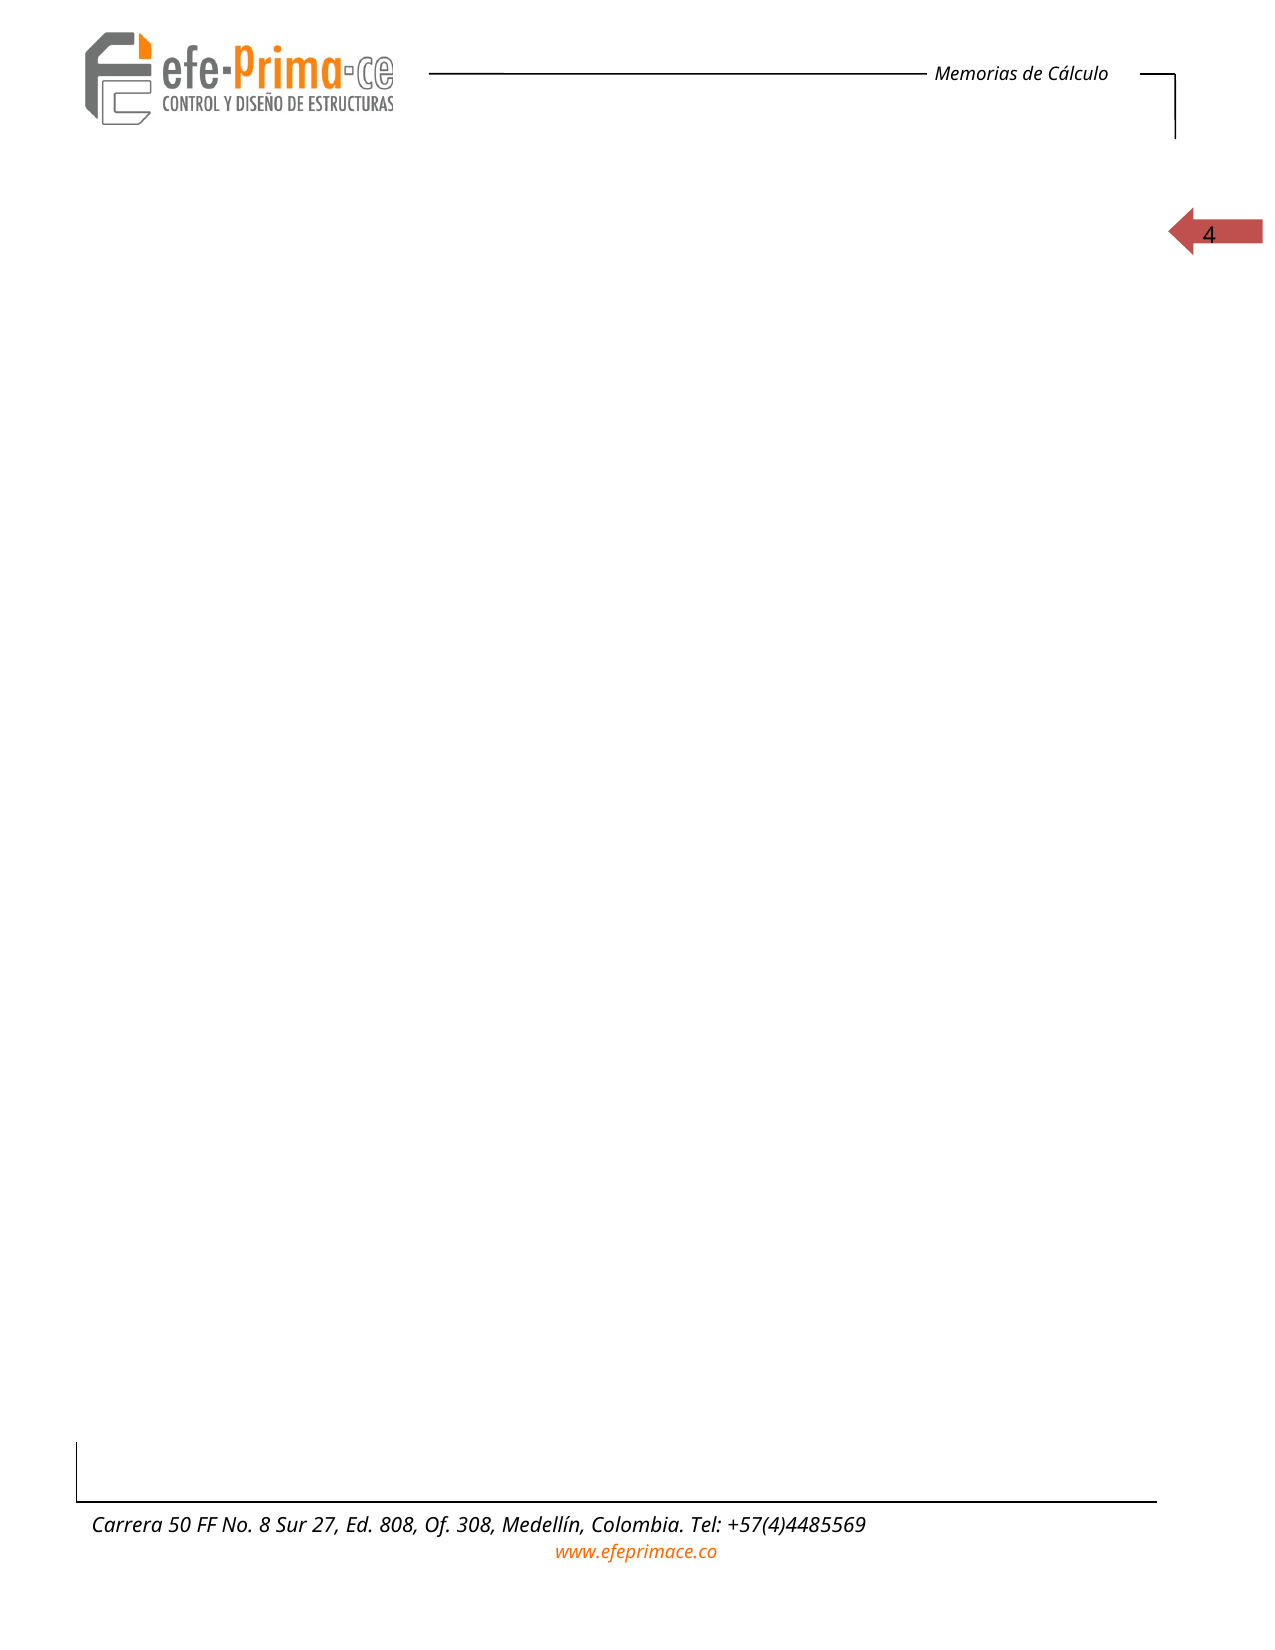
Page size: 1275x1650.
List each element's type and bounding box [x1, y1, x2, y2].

picture [85, 32, 393, 125]
